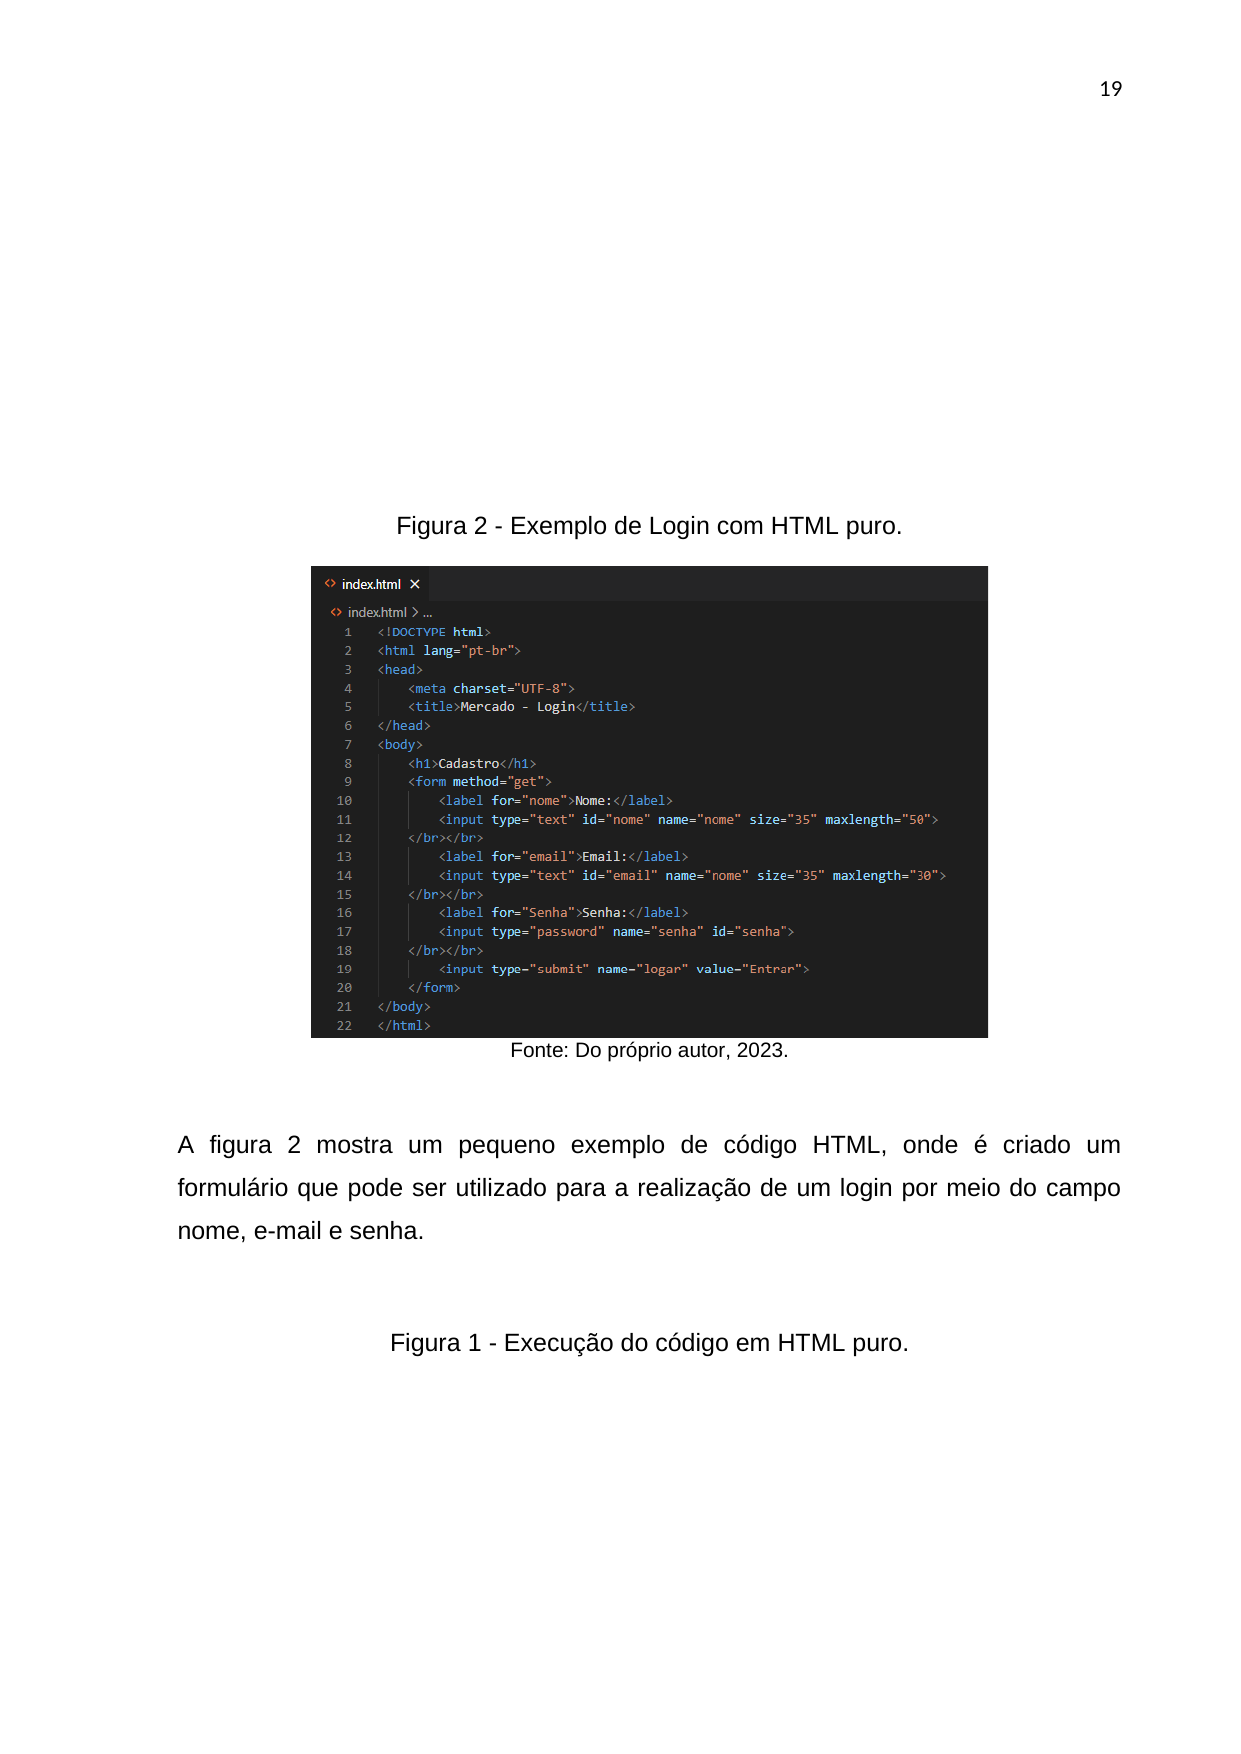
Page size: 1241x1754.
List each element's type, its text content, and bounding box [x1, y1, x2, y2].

text A figura 2 mostra um pequeno exemplo de código HTML, onde é criado um formulário que pode ser utilizado para a realização de um login por meio do campo nome, e-mail e senha. [177, 1130, 1122, 1245]
picture [311, 566, 989, 1038]
text Fonte: Do próprio autor, 2023. [177, 1038, 1122, 1062]
text Figura 2 - Exemplo de Login com HTML puro. [177, 511, 1122, 540]
